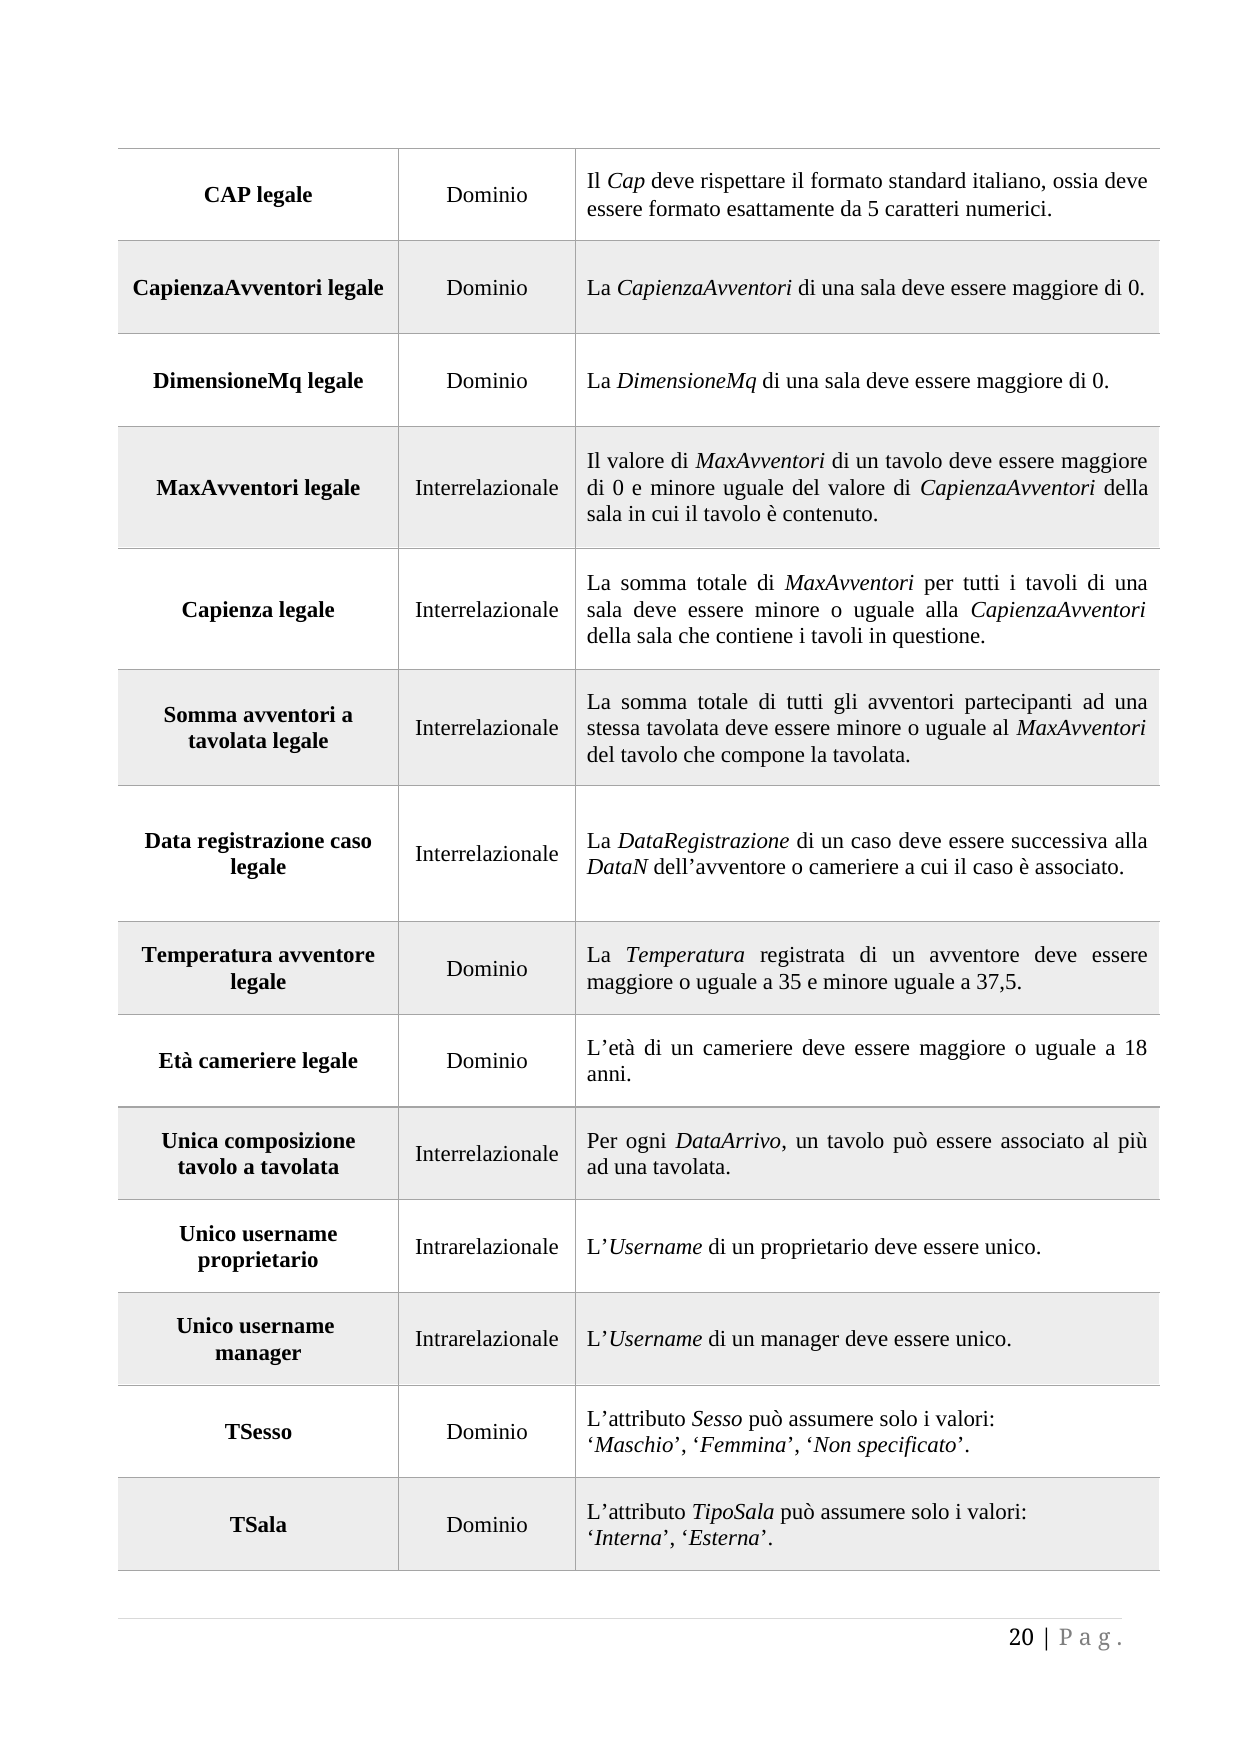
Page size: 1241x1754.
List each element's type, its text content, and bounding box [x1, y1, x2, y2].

table_cell Somma avventori a tavolata legale [118, 670, 398, 785]
table_cell L’Username di un proprietario deve essere unico. [576, 1200, 1159, 1292]
table_cell Unico username proprietario [118, 1200, 398, 1292]
table_cell CAP legale [118, 149, 398, 240]
table_cell Dominio [399, 241, 575, 333]
table_cell Intrarelazionale [399, 1293, 575, 1384]
table_cell Per ogni DataArrivo, un tavolo può essere associato al più ad una tavolata. [576, 1108, 1159, 1199]
table_cell Dominio [399, 334, 575, 426]
table_cell Il valore di MaxAvventori di un tavolo deve essere maggiore di 0 e minore uguale del valore di CapienzaAvventori della sala in cui il tavolo è contenuto. [576, 427, 1159, 547]
table_cell Interrelazionale [399, 549, 575, 669]
table_cell Data registrazione caso legale [118, 786, 398, 921]
table_cell Interrelazionale [399, 1108, 575, 1199]
table_cell DimensioneMq legale [118, 334, 398, 426]
table_cell Dominio [399, 922, 575, 1014]
table_cell Dominio [399, 1015, 575, 1106]
table_cell L’Username di un manager deve essere unico. [576, 1293, 1159, 1384]
table_cell La DimensioneMq di una sala deve essere maggiore di 0. [576, 334, 1159, 426]
table_cell Unico username manager [118, 1293, 398, 1384]
table_cell Capienza legale [118, 549, 398, 669]
table_cell Intrarelazionale [399, 1200, 575, 1292]
table_cell MaxAvventori legale [118, 427, 398, 547]
table_cell La Temperatura registrata di un avventore deve essere maggiore o uguale a 35 e minore uguale a 37,5. [576, 922, 1159, 1014]
table_cell Temperatura avventore legale [118, 922, 398, 1014]
table_cell Interrelazionale [399, 427, 575, 547]
table_cell Dominio [399, 1478, 575, 1570]
table_cell TSala [118, 1478, 398, 1570]
table_cell Interrelazionale [399, 670, 575, 785]
table_cell Interrelazionale [399, 786, 575, 921]
table_cell Età cameriere legale [118, 1015, 398, 1106]
table_cell La somma totale di MaxAvventori per tutti i tavoli di una sala deve essere minore o uguale alla CapienzaAvventori della sala che contiene i tavoli in questione. [576, 549, 1159, 669]
table_cell Dominio [399, 1386, 575, 1477]
table_cell L’attributo TipoSala può assumere solo i valori: ‘Interna’, ‘Esterna’. [576, 1478, 1159, 1570]
table_cell Unica composizione tavolo a tavolata [118, 1108, 398, 1199]
table_cell La somma totale di tutti gli avventori partecipanti ad una stessa tavolata deve essere minore o uguale al MaxAvventori del tavolo che compone la tavolata. [576, 670, 1159, 785]
table_cell CapienzaAvventori legale [118, 241, 398, 333]
table_cell TSesso [118, 1386, 398, 1477]
table_cell Il Cap deve rispettare il formato standard italiano, ossia deve essere formato esattamente da 5 caratteri numerici. [576, 149, 1159, 240]
table_cell La CapienzaAvventori di una sala deve essere maggiore di 0. [576, 241, 1159, 333]
table_cell L’attributo Sesso può assumere solo i valori: ‘Maschio’, ‘Femmina’, ‘Non specificato’. [576, 1386, 1159, 1477]
table_cell La DataRegistrazione di un caso deve essere successiva alla DataN dell’avventore o cameriere a cui il caso è associato. [576, 786, 1159, 921]
table_cell Dominio [399, 149, 575, 240]
table_cell L’età di un cameriere deve essere maggiore o uguale a 18 anni. [576, 1015, 1159, 1106]
